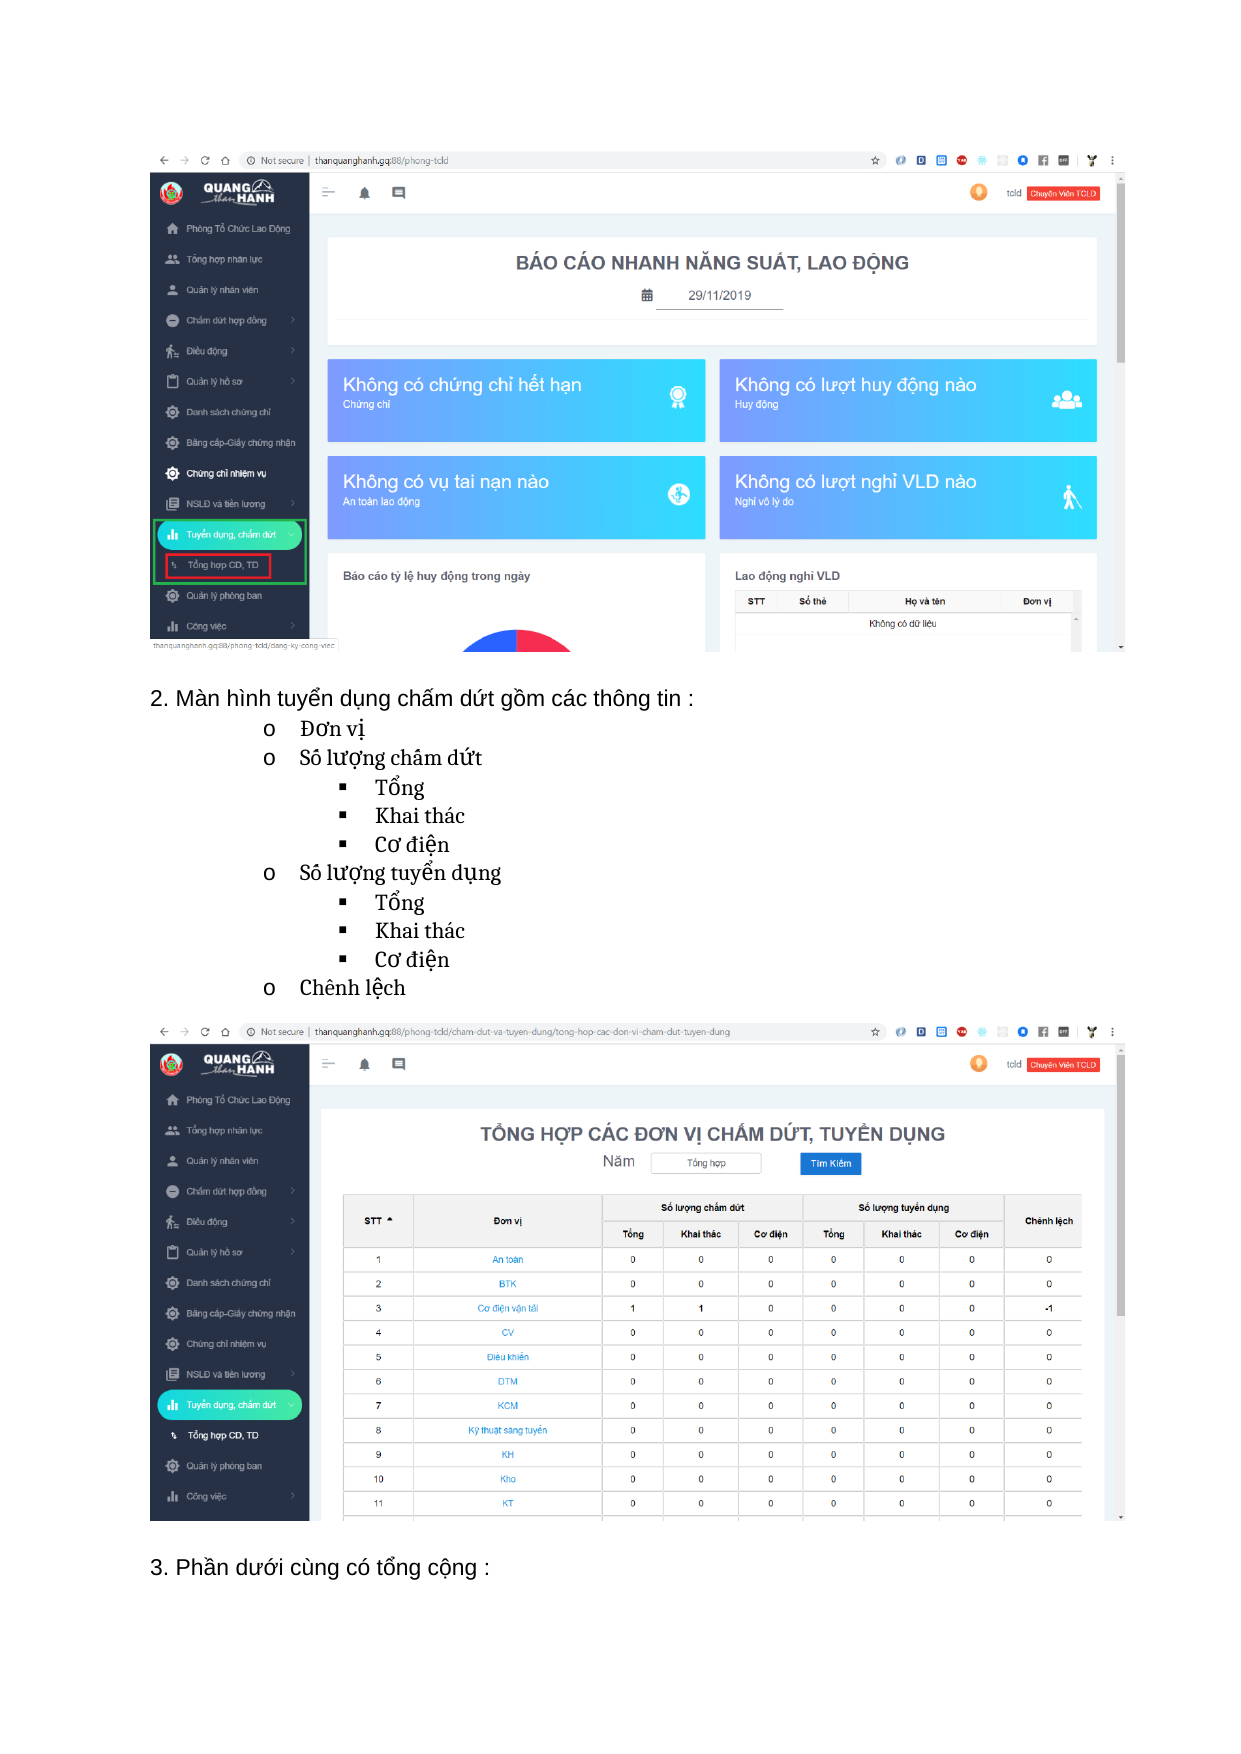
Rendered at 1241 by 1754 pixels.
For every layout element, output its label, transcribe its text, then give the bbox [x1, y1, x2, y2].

text 3. Phần dưới cùng có tổng cộng : [150, 1554, 1090, 1581]
picture [150, 150, 1125, 652]
picture [150, 1021, 1125, 1521]
list Số lượng chấm dứt [262, 745, 1090, 773]
list Đơn vị [262, 715, 1090, 743]
list Cơ điện [337, 947, 1090, 973]
list Khai thác [337, 918, 1090, 944]
list Cơ điện [337, 832, 1090, 858]
list Số lượng tuyển dụng [262, 860, 1090, 888]
text 2. Màn hình tuyển dụng chấm dứt gồm các thông tin : [150, 685, 1090, 712]
list Khai thác [337, 803, 1090, 829]
list Chênh lệch [262, 975, 1090, 1003]
list Tổng [337, 890, 1090, 916]
list Tổng [337, 775, 1090, 801]
